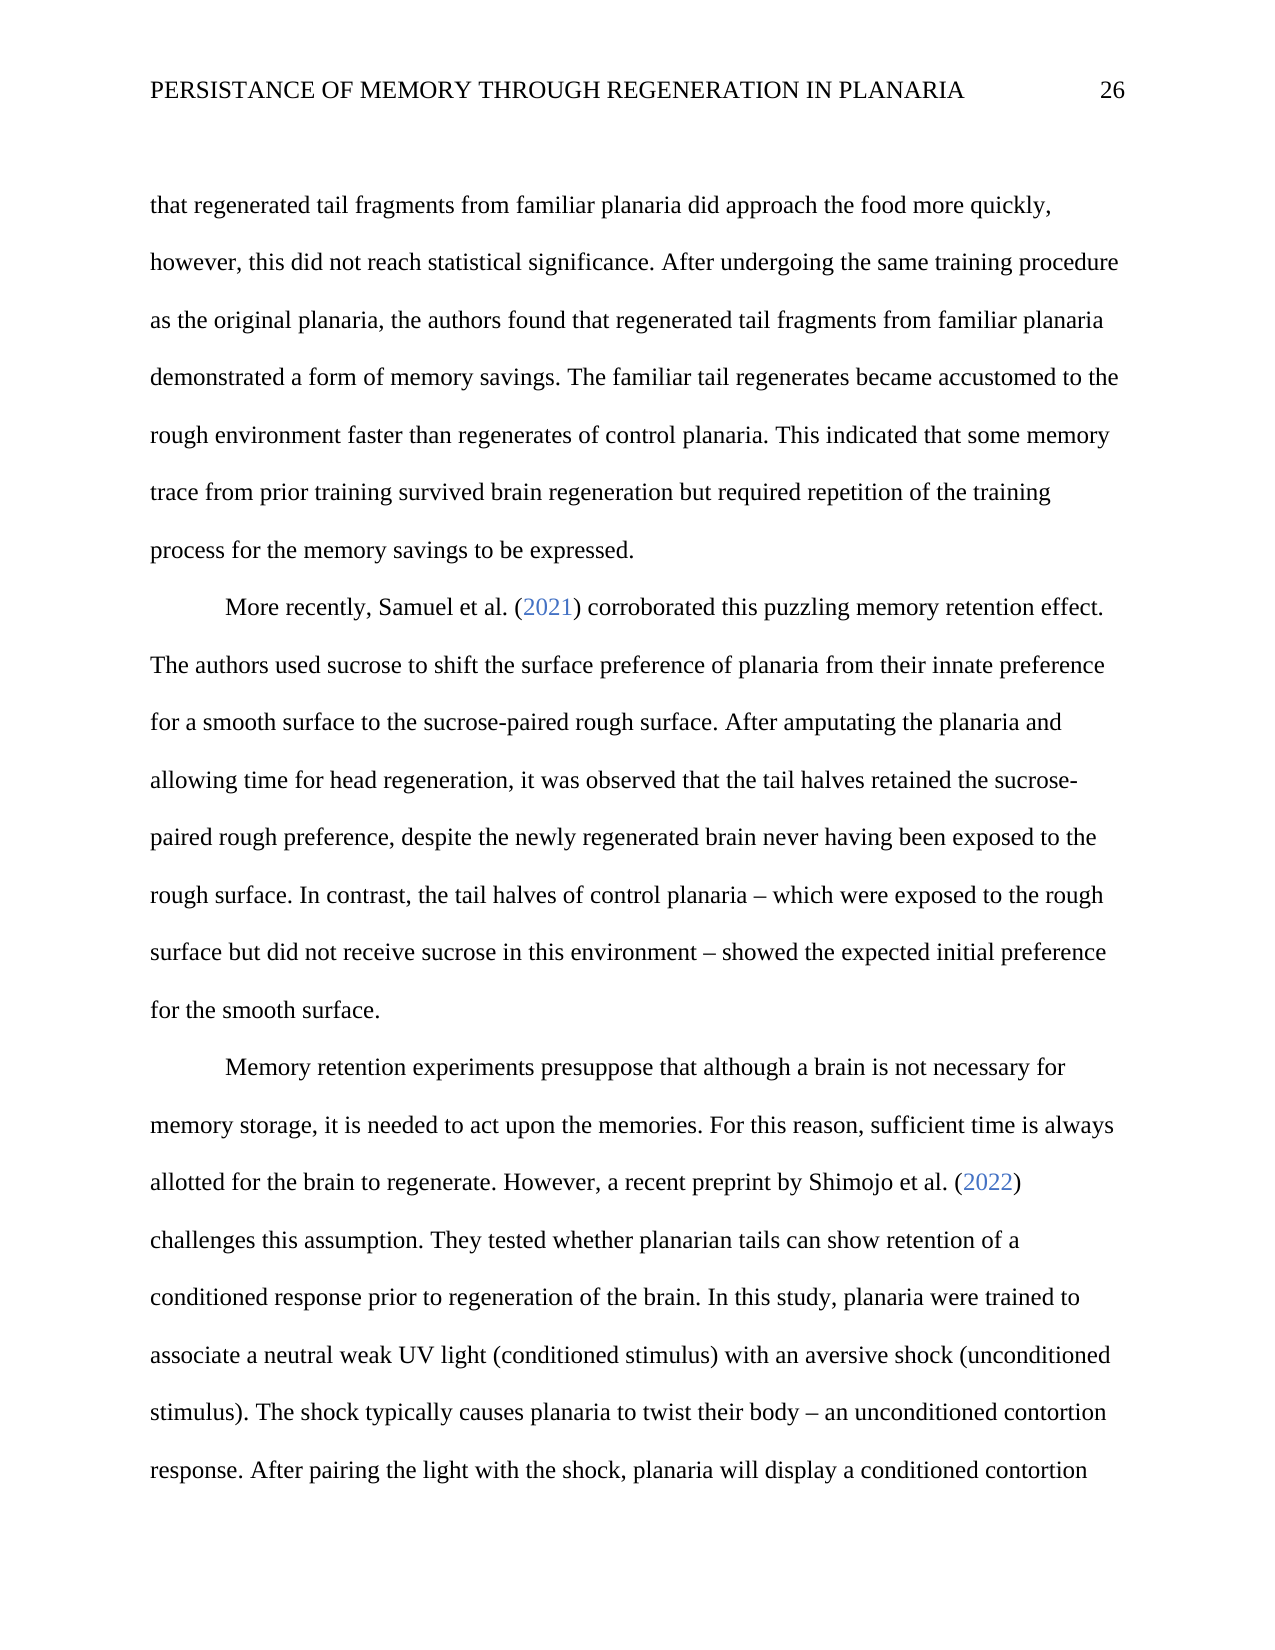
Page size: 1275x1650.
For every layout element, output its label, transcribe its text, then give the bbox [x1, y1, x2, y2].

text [150, 1052, 1125, 1484]
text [150, 190, 1125, 564]
text More recently, Samuel et al. (2021) corroborated this puzzling memory retention effect. The authors used sucrose to shift the surface preference of planaria from their innate preference for a smooth surface to the sucrose-paired rough surface. After amputating the planaria and allowing time for head regeneration, it was observed that the tail halves retained the sucrose-paired rough preference, despite the newly regenerated brain never having been exposed to the rough surface. In contrast, the tail halves of control planaria – which were exposed to the rough surface but did not receive sucrose in this environment – showed the expected initial preference for the smooth surface. [150, 592, 1125, 1024]
